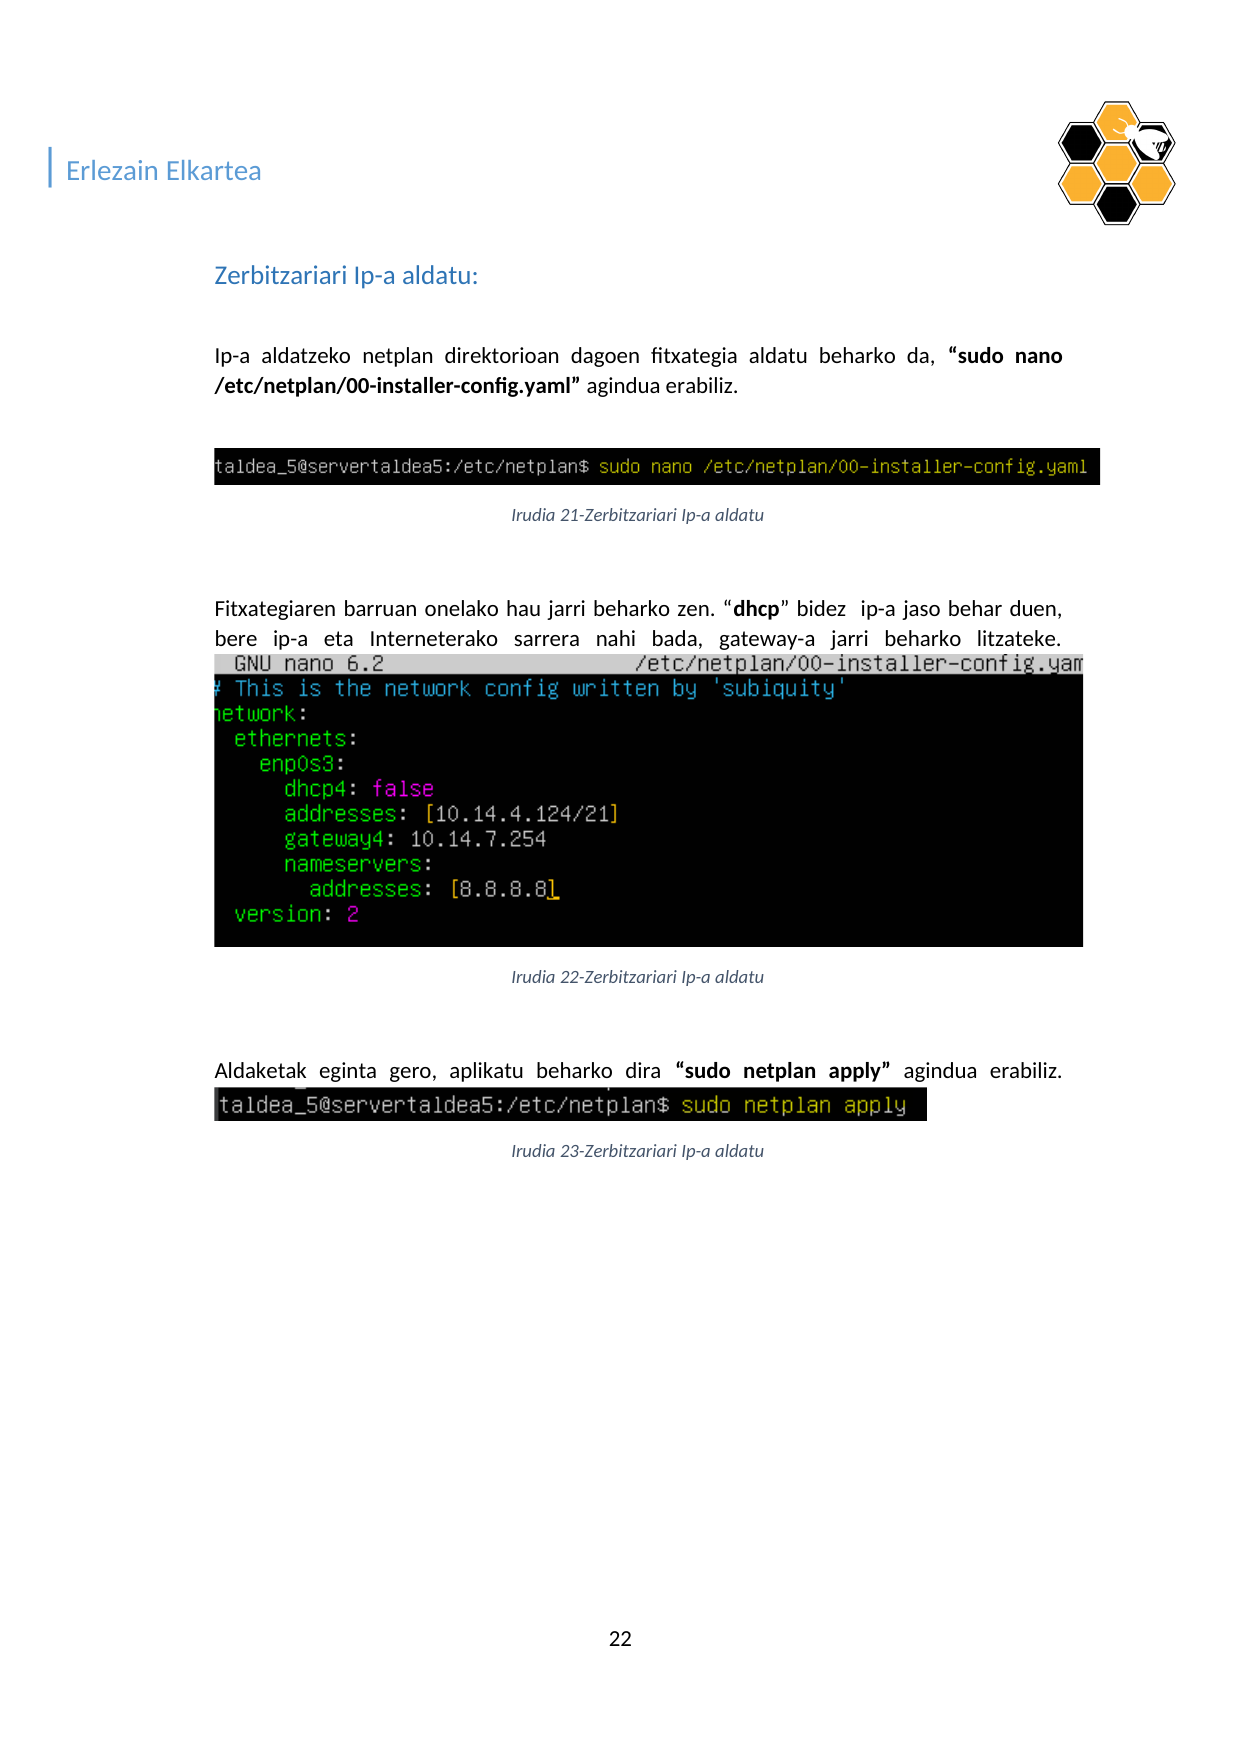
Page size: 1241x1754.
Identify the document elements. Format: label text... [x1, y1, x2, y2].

picture [214, 654, 1084, 947]
picture [214, 448, 1101, 485]
text Ip-a aldatzeko netplan direktorioan dagoen fitxategia aldatu beharko da, “sudo nano /etc/netplan/00-installer-config.yaml” agindua erabiliz. [214, 341, 1063, 399]
text Fitxategiaren barruan onelako hau jarri beharko zen. “dhcp” bidez ip-a jaso behar duen, bere ip-a eta Interneterako sarrera nahi bada, gateway-a jarri beharko litzateke. [214, 594, 1063, 654]
text Irudia 22-Zerbitzariari Ip-a aldatu [177, 966, 1063, 988]
subtitle Zerbitzariari Ip-a aldatu: [214, 258, 1063, 292]
text Irudia 23-Zerbitzariari Ip-a aldatu [177, 1140, 1063, 1163]
picture [214, 1086, 927, 1121]
text Irudia 21-Zerbitzariari Ip-a aldatu [177, 503, 1063, 526]
picture [1045, 101, 1200, 227]
